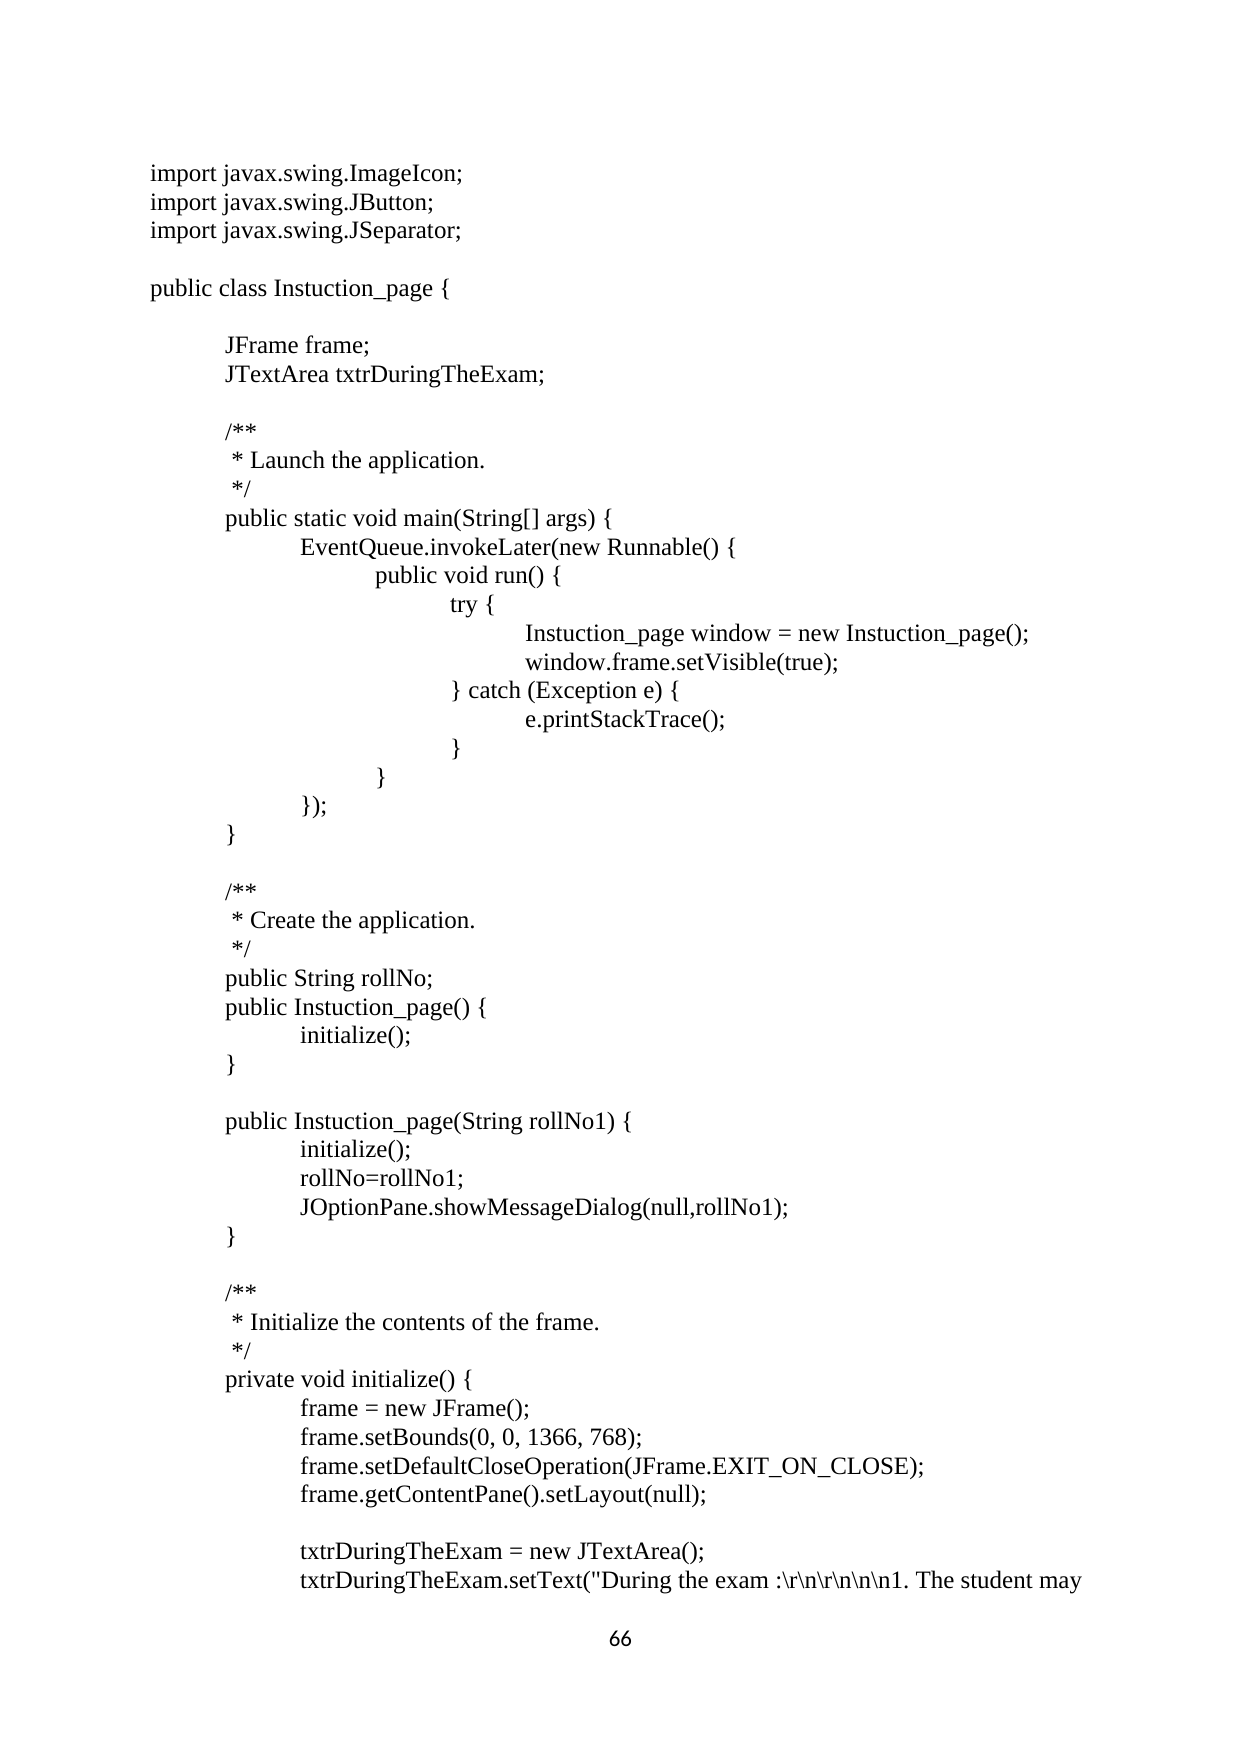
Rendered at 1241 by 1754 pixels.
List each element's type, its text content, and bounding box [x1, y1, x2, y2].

text public String rollNo; [150, 963, 1090, 992]
text txtrDuringTheExam = new JTextArea(); [150, 1536, 1090, 1565]
text import javax.swing.JSeparator; [150, 215, 1090, 244]
text } catch (Exception e) { [150, 675, 1090, 704]
text } [150, 733, 1090, 762]
text EventQueue.invokeLater(new Runnable() { [150, 532, 1090, 560]
text JOptionPane.showMessageDialog(null,rollNo1); [150, 1192, 1090, 1221]
text import javax.swing.ImageIcon; [150, 158, 1090, 187]
text frame.setDefaultCloseOperation(JFrame.EXIT_ON_CLOSE); [150, 1451, 1090, 1479]
text window.frame.setVisible(true); [150, 647, 1090, 675]
text /** [150, 877, 1090, 905]
text initialize(); [150, 1134, 1090, 1163]
text JFrame frame; [150, 330, 1090, 359]
text public Instuction_page() { [150, 992, 1090, 1020]
text */ [150, 934, 1090, 963]
text }); [150, 790, 1090, 819]
text public void run() { [150, 560, 1090, 589]
text */ [150, 1336, 1090, 1364]
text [150, 1565, 1090, 1594]
text public Instuction_page(String rollNo1) { [150, 1106, 1090, 1134]
text } [150, 1049, 1090, 1078]
text JTextArea txtrDuringTheExam; [150, 359, 1090, 388]
text initialize(); [150, 1020, 1090, 1049]
text e.printStackTrace(); [150, 704, 1090, 733]
text } [150, 762, 1090, 790]
text frame.getContentPane().setLayout(null); [150, 1479, 1090, 1508]
text } [150, 819, 1090, 848]
text rollNo=rollNo1; [150, 1163, 1090, 1192]
text frame.setBounds(0, 0, 1366, 768); [150, 1422, 1090, 1451]
text import javax.swing.JButton; [150, 187, 1090, 215]
text frame = new JFrame(); [150, 1393, 1090, 1422]
text /** [150, 417, 1090, 445]
text public class Instuction_page { [150, 273, 1090, 302]
text try { [150, 589, 1090, 618]
text public static void main(String[] args) { [150, 503, 1090, 532]
text Instuction_page window = new Instuction_page(); [150, 618, 1090, 647]
text } [150, 1221, 1090, 1249]
text private void initialize() { [150, 1364, 1090, 1393]
text * Create the application. [150, 905, 1090, 934]
text /** [150, 1278, 1090, 1307]
text */ [150, 474, 1090, 503]
text * Launch the application. [150, 445, 1090, 474]
text * Initialize the contents of the frame. [150, 1307, 1090, 1336]
